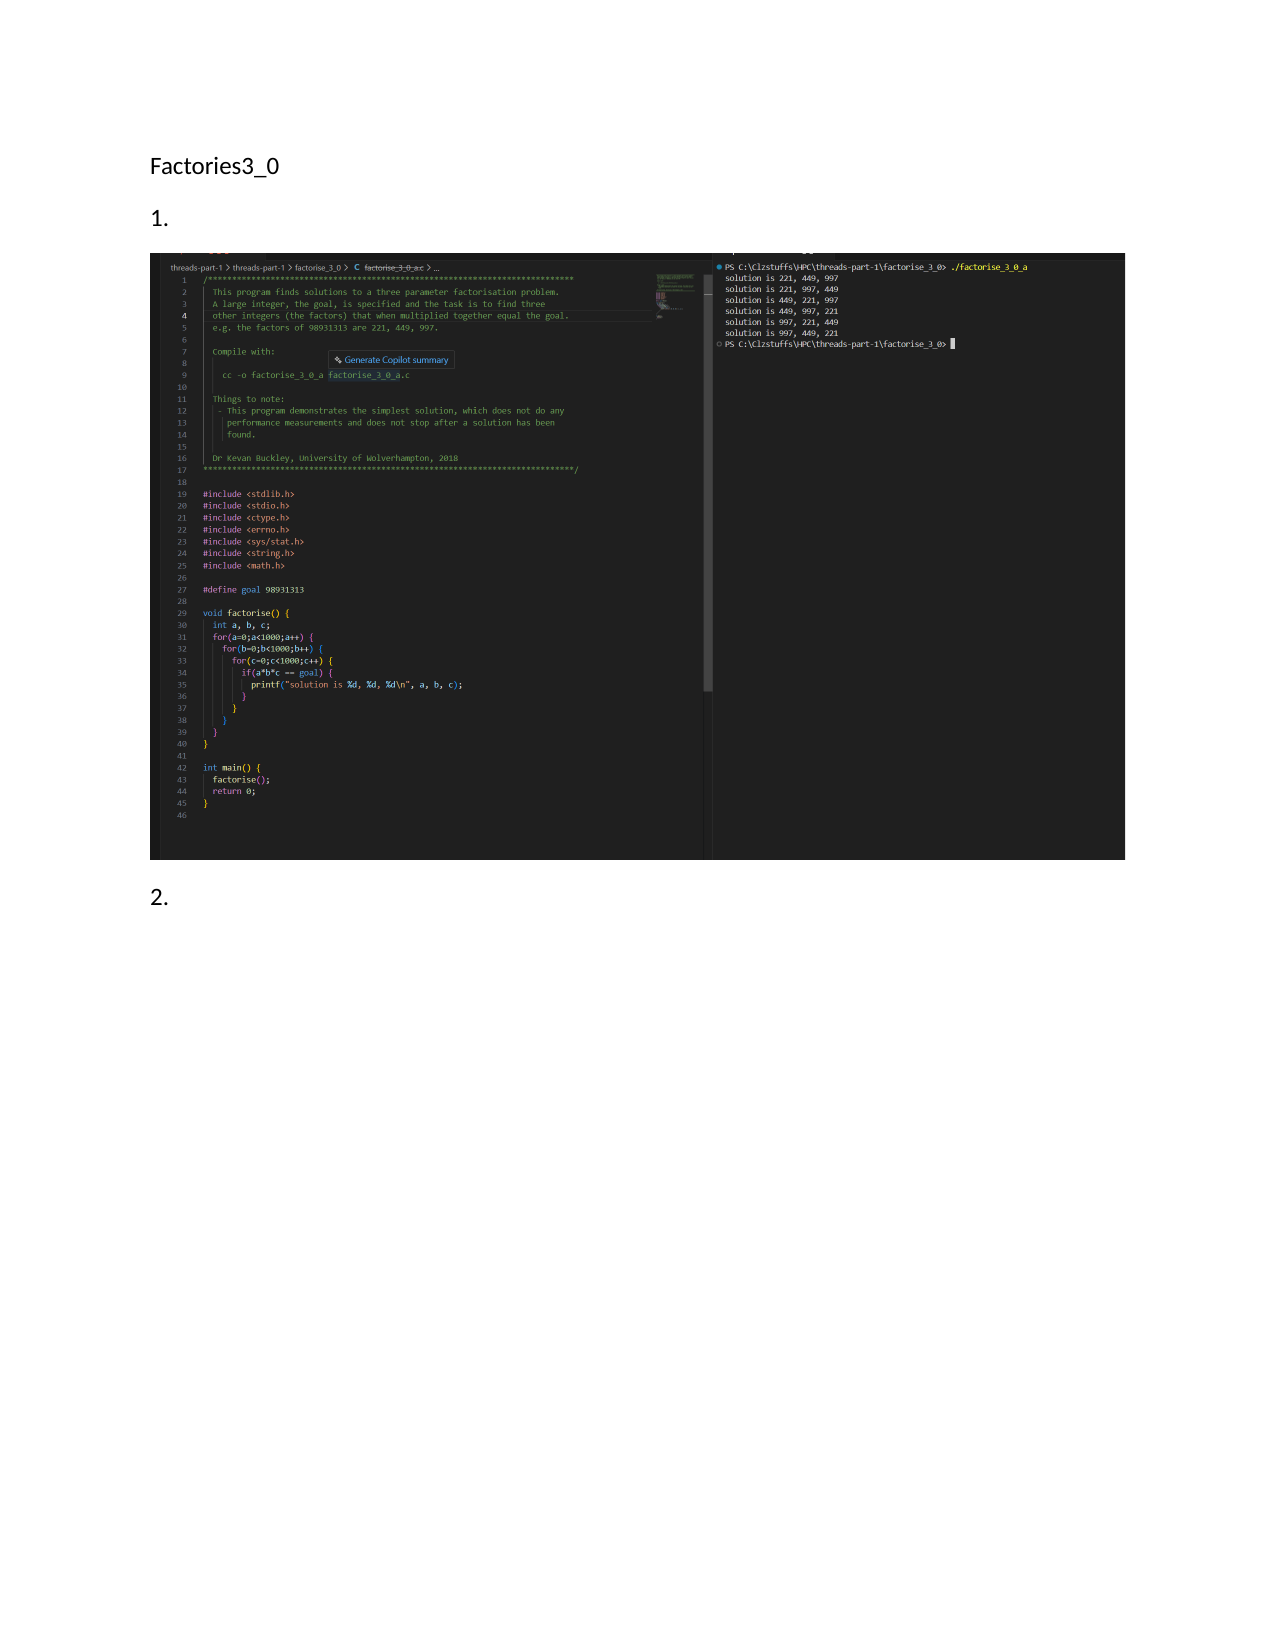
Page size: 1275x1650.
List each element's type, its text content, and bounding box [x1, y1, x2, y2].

text Factories3_0 [150, 150, 1125, 181]
text 1. [150, 202, 1125, 232]
text 2. [150, 881, 1125, 911]
picture [150, 253, 1125, 860]
